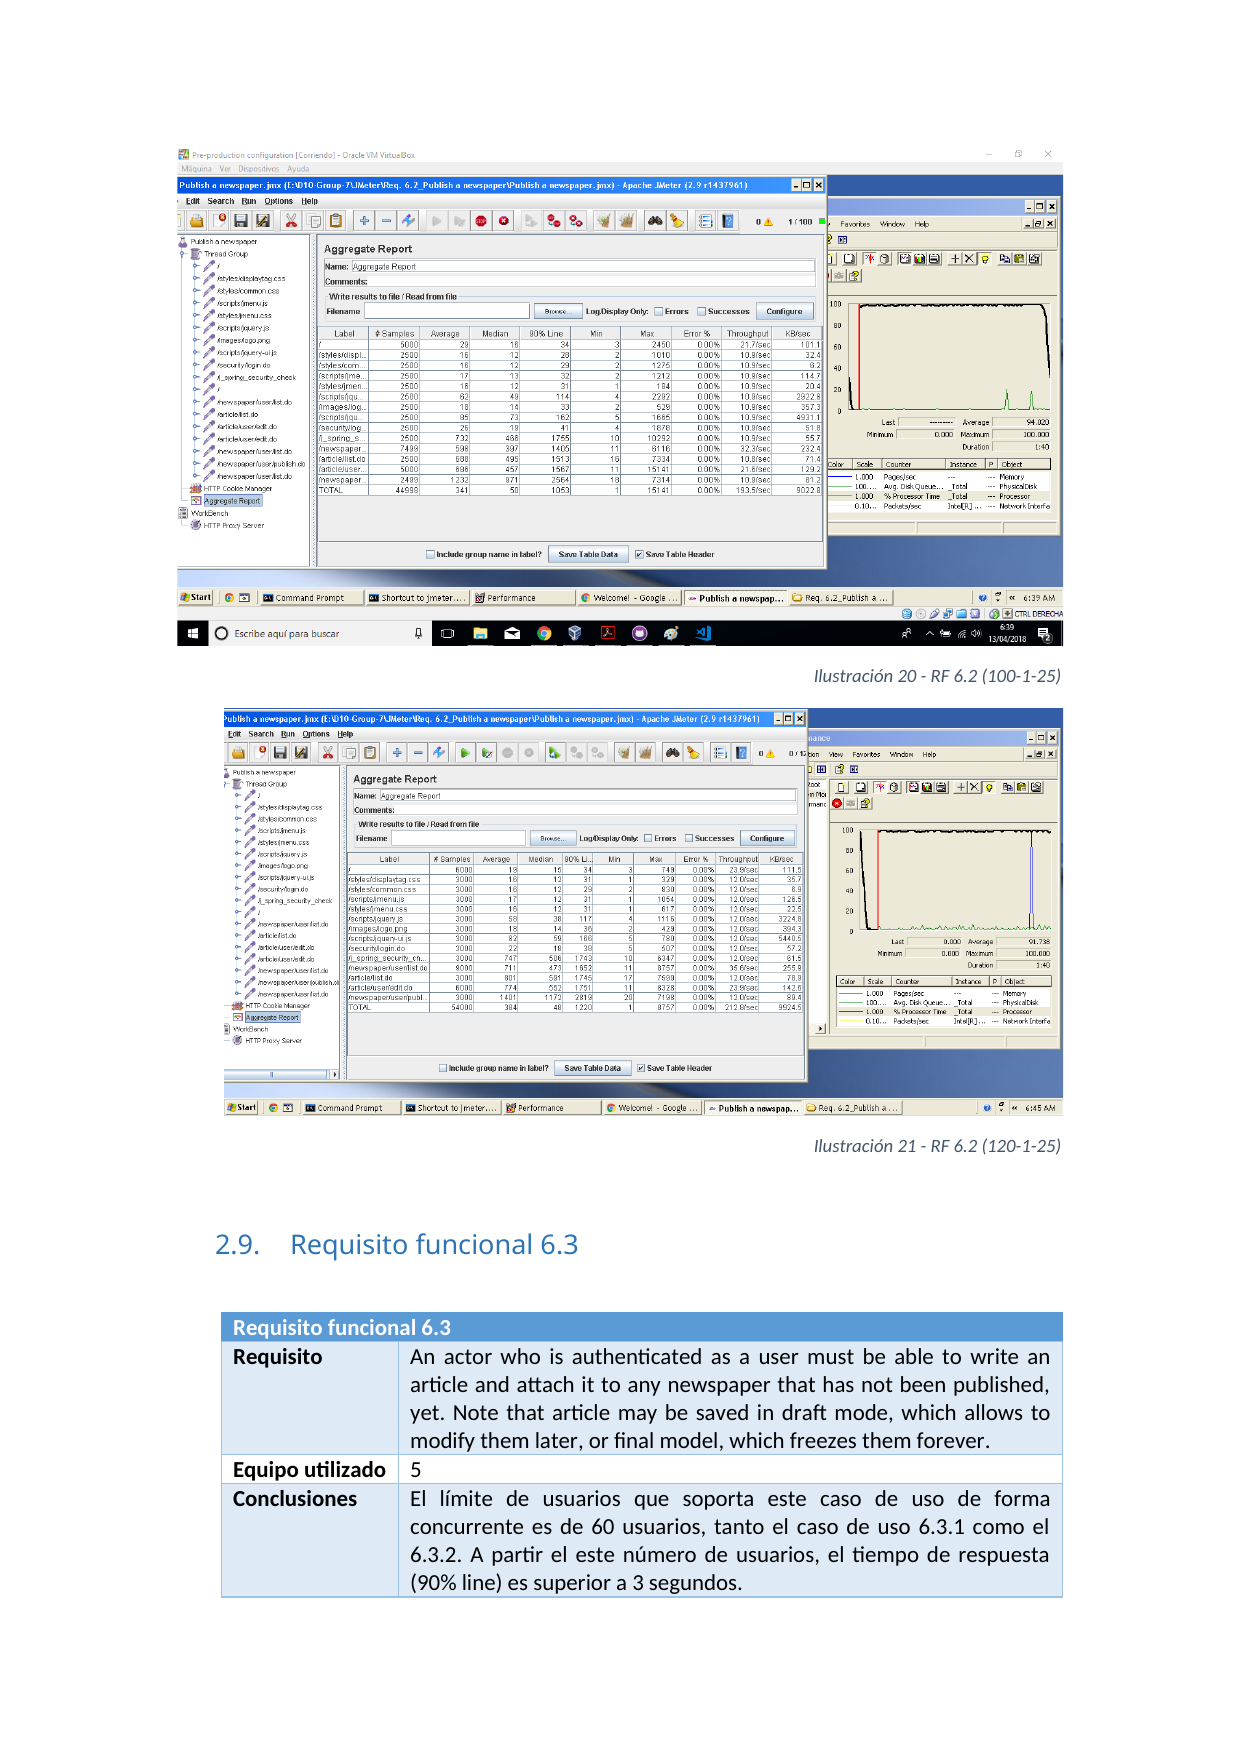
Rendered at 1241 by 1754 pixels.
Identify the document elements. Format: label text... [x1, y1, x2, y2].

table_cell Requisito [222, 1342, 398, 1454]
text Ilustración 21 - RF 6.2 (120-1-25) [177, 1135, 1063, 1158]
table_cell 5 [399, 1455, 1062, 1483]
subtitle Requisito funcional 6.3 [215, 1225, 1063, 1262]
table_cell El límite de usuarios que soporta este caso de uso de forma concurrente es de 60 usuarios, tanto el caso de uso 6.3.1 como el 6.3.2. A partir el este número de usuarios, el tiempo de respuesta (90% line) es superior a 3 segundos. [399, 1484, 1062, 1596]
picture [177, 147, 1064, 646]
picture [224, 708, 1064, 1116]
table_cell An actor who is authenticated as a user must be able to write an article and attach it to any newspaper that has not been published, yet. Note that article may be saved in draft mode, which allows to modify them later, or final model, which freezes them forever. [399, 1342, 1062, 1454]
table_cell Conclusiones [222, 1484, 398, 1596]
table_cell Equipo utilizado [222, 1455, 398, 1483]
table_header Requisito funcional 6.3 [222, 1313, 1062, 1341]
text Ilustración 20 - RF 6.2 (100-1-25) [177, 664, 1063, 687]
